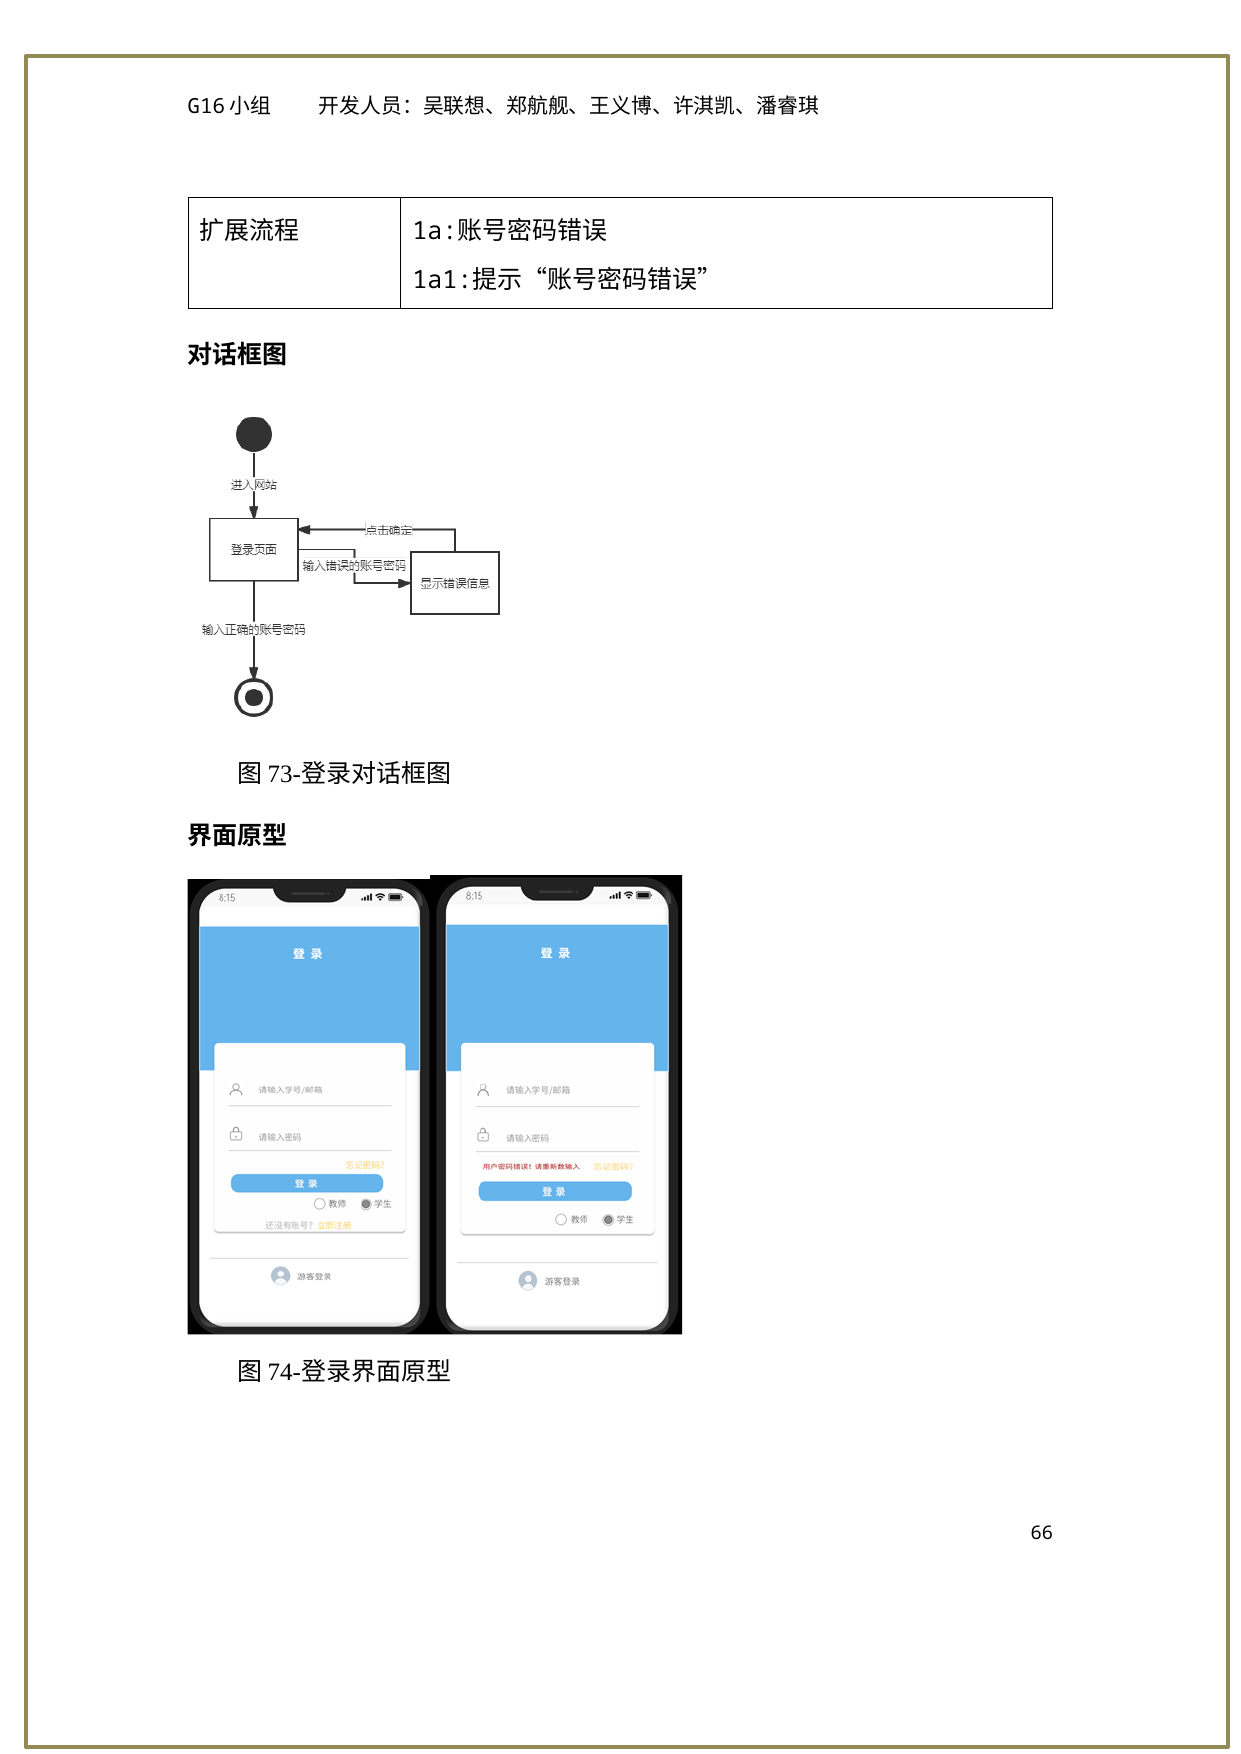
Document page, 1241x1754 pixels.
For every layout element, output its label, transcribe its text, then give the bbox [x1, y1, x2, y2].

table_cell 扩展流程 [189, 198, 400, 308]
subtitle 界面原型 [187, 815, 1053, 852]
picture [187, 394, 521, 737]
picture [187, 875, 683, 1335]
subtitle 对话框图 [187, 334, 1053, 370]
table_cell 1a:账号密码错误 1a1:提示“账号密码错误” [401, 198, 1052, 308]
text 图73-登录对话框图 [187, 749, 1053, 790]
text 图74-登录界面原型 [187, 1347, 1053, 1389]
